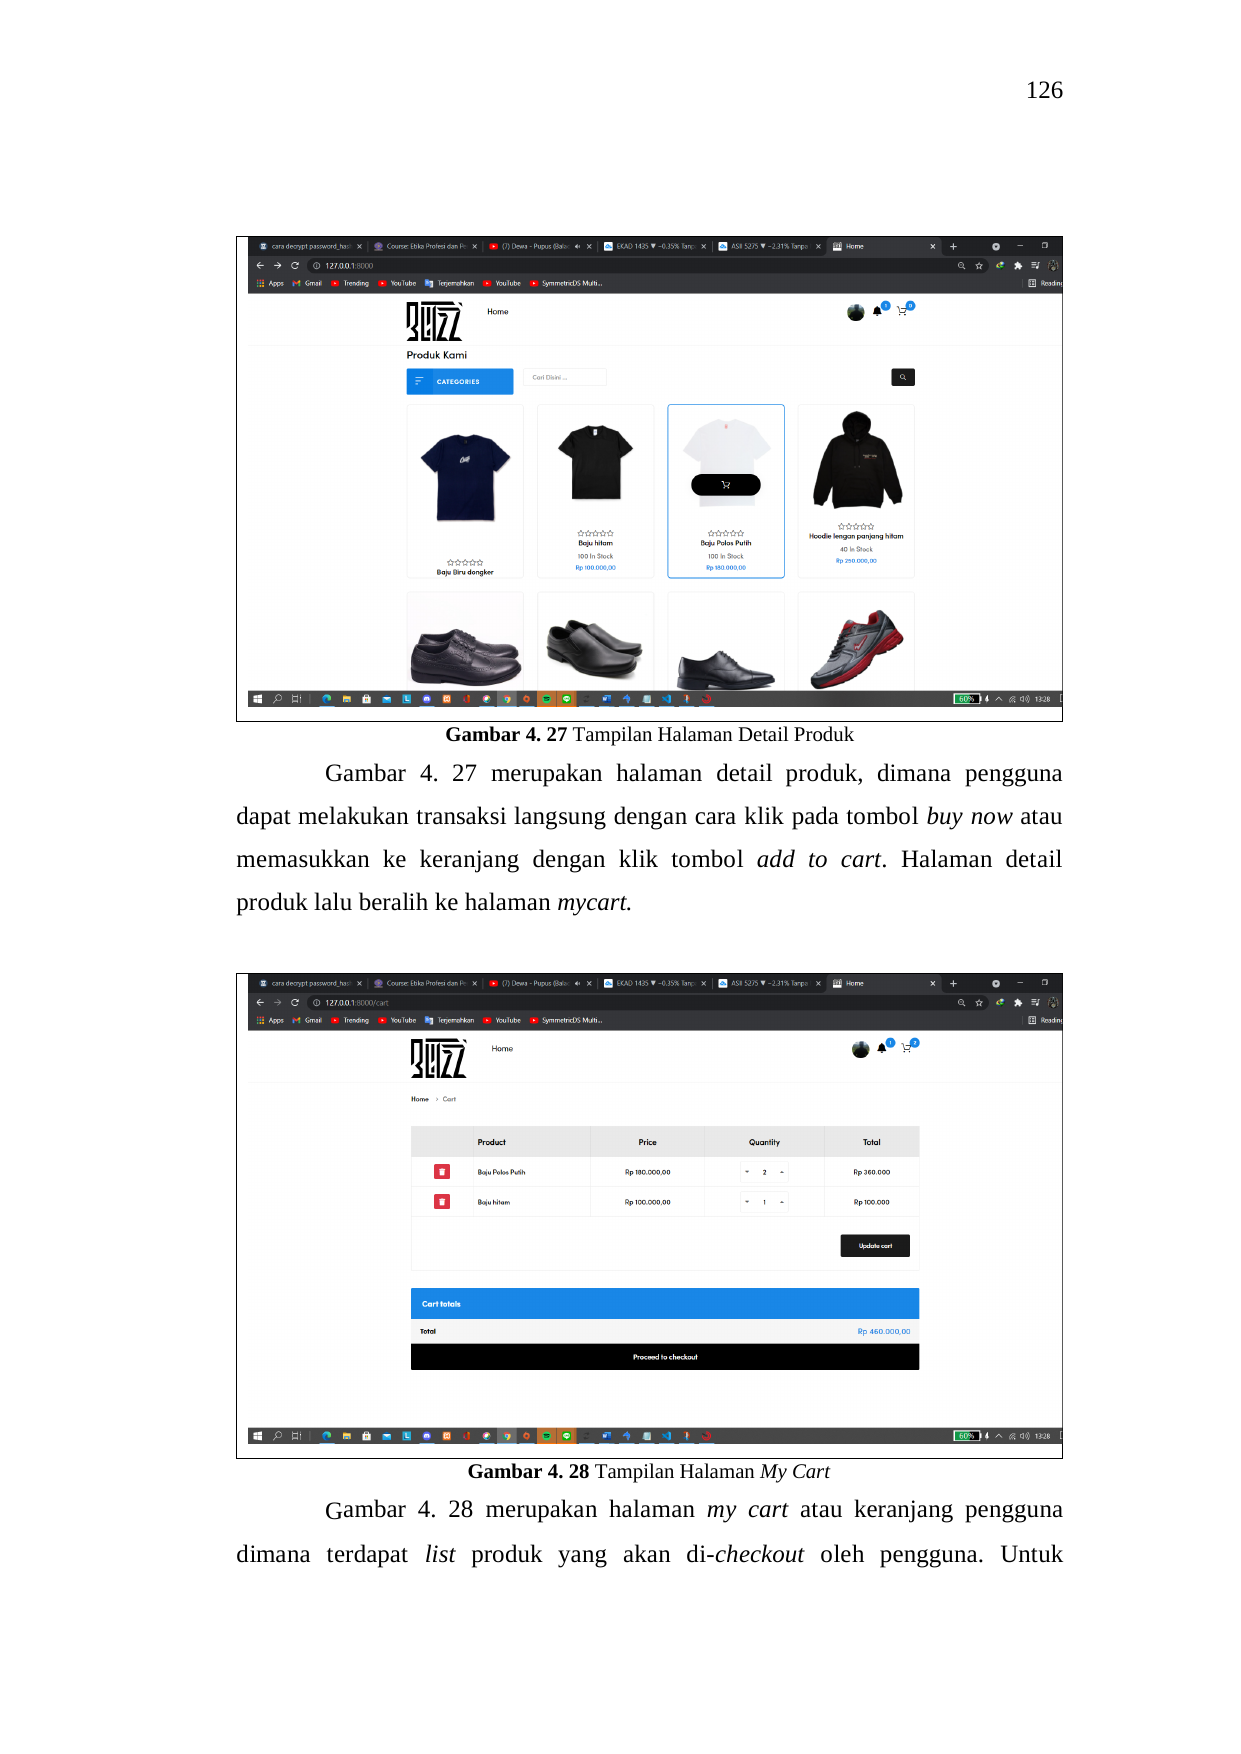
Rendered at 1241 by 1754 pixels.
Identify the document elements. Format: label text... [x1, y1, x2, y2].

text Gambar 4. 27 merupakan halaman detail produk, dimana pengguna dapat melakukan transaksi langsung dengan cara klik pada tombol buy now atau memasukkan ke keranjang dengan klik tombol add to cart. Halaman detail produk lalu beralih ke halaman mycart. [236, 758, 1063, 916]
picture [248, 974, 1063, 1444]
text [236, 1494, 1063, 1568]
text Gambar 4. 27 Tampilan Halaman Detail Produk [236, 722, 1063, 746]
picture [248, 237, 1063, 707]
table_header [237, 974, 1062, 1457]
text Gambar 4. 28 Tampilan Halaman My Cart [236, 1459, 1063, 1483]
table_header [237, 237, 1062, 721]
